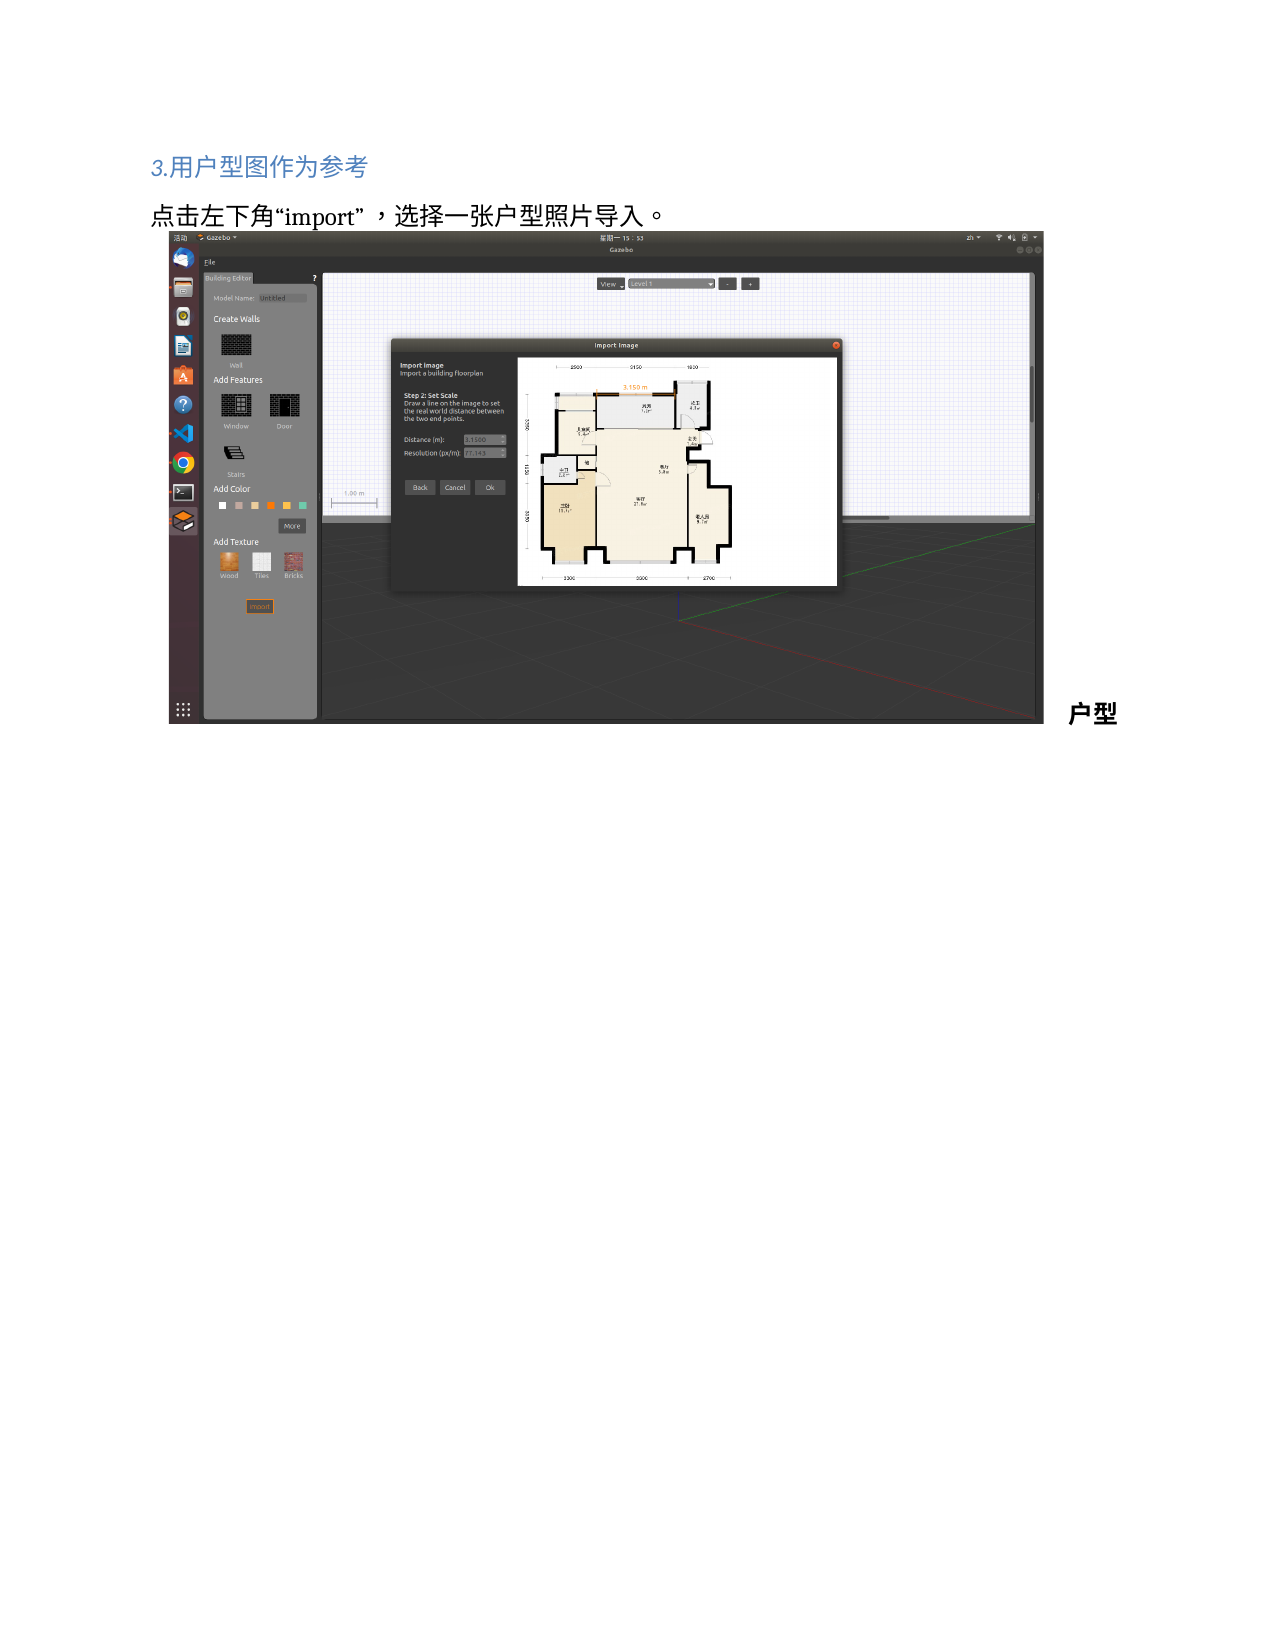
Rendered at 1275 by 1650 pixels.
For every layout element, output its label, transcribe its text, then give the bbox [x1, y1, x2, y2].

subtitle 3.用户型图作为参考 [150, 150, 1125, 184]
picture [168, 231, 1044, 724]
